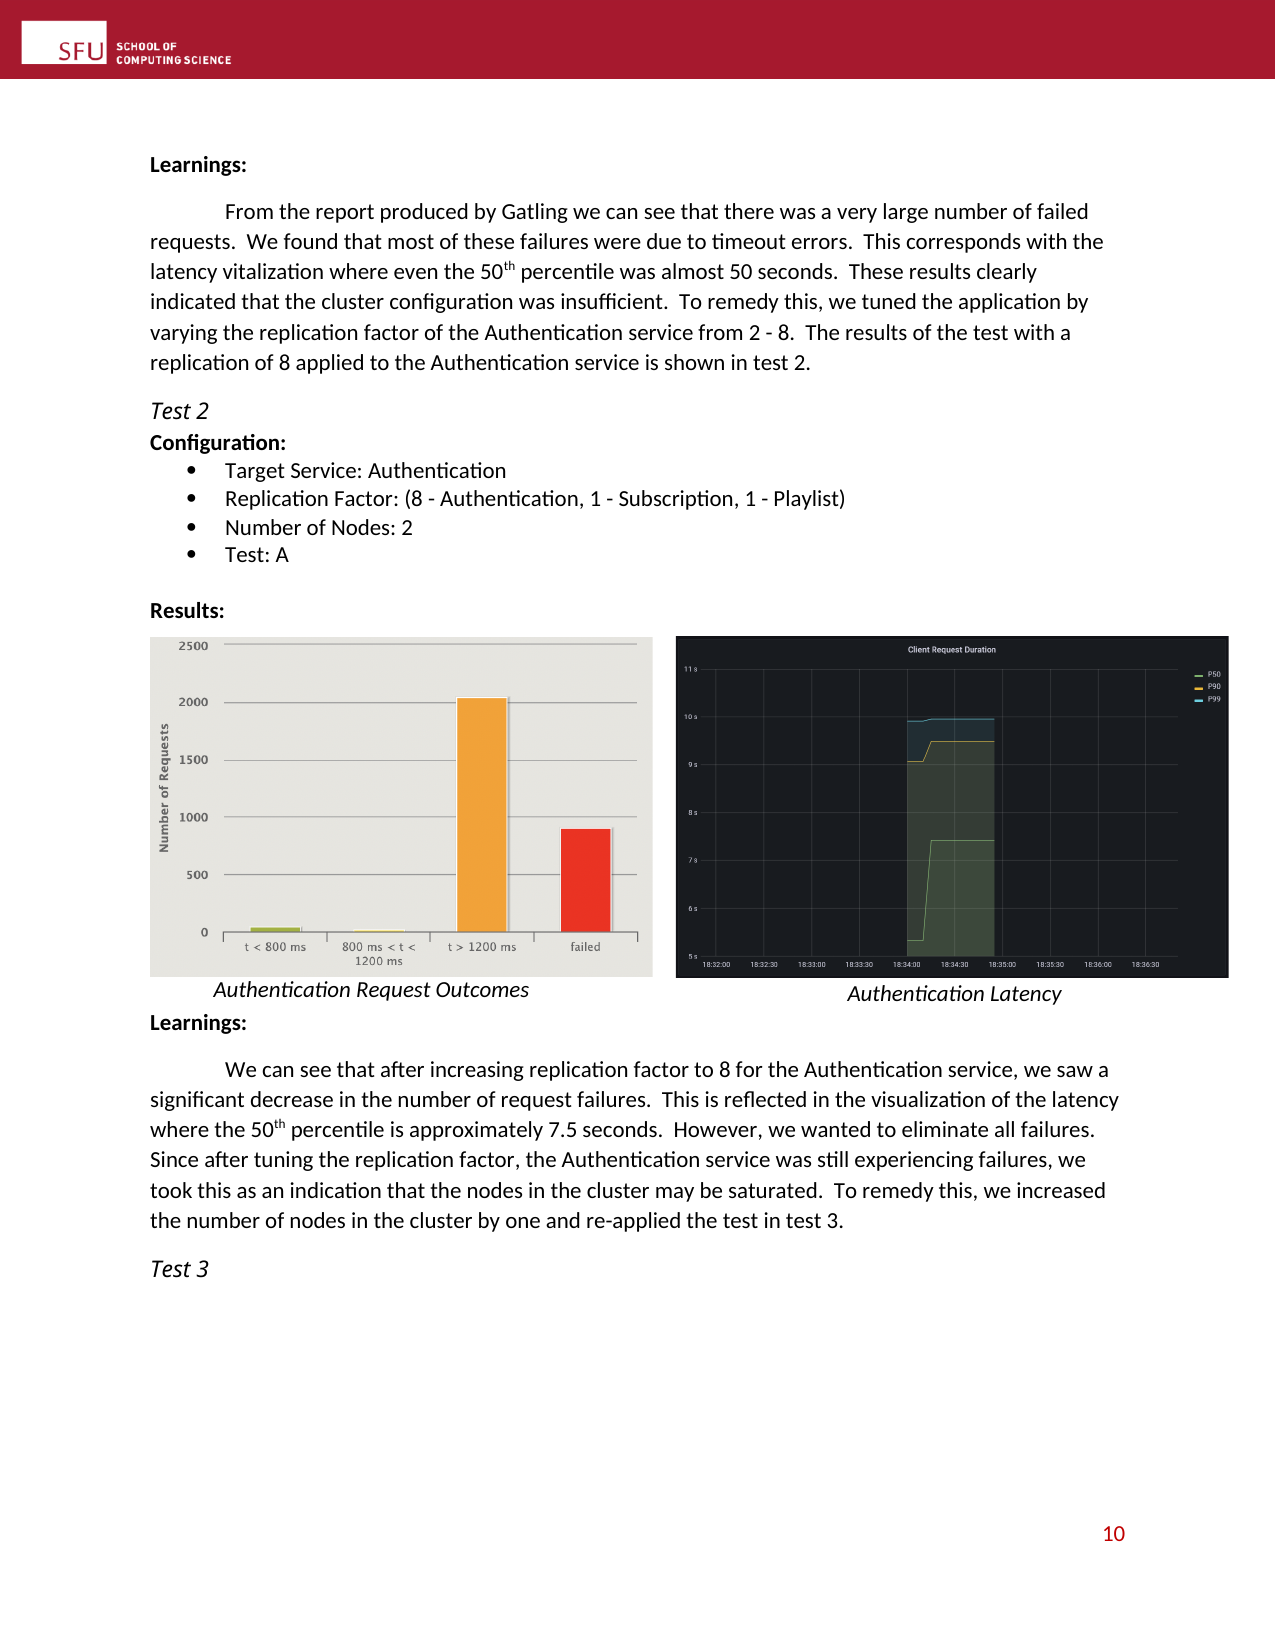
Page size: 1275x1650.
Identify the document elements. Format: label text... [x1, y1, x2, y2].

list Target Service: Authentication [187, 457, 1125, 484]
text Learnings: [150, 150, 1125, 178]
list Test: A [187, 541, 1125, 569]
picture [0, 0, 1275, 79]
subtitle Test 2 [150, 395, 1125, 426]
text From the report produced by Gatling we can see that there was a very large number of failed requests. We found that most of these failures were due to timeout errors. This corresponds with the latency vitalization where even the 50th percentile was almost 50 seconds. These results clearly indicated that the cluster configuration was insufficient. To remedy this, we tuned the application by varying the replication factor of the Authentication service from 2 - 8. The results of the test with a replication of 8 applied to the Authentication service is shown in test 2. [150, 197, 1125, 376]
picture [150, 637, 653, 977]
picture [675, 636, 1229, 977]
text We can see that after increasing replication factor to 8 for the Authentication service, we saw a significant decrease in the number of request failures. This is reflected in the visualization of the latency where the 50th percentile is approximately 7.5 seconds. However, we wanted to eliminate all failures. Since after tuning the replication factor, the Authentication service was still experiencing failures, we took this as an indication that the nodes in the cluster may be saturated. To remedy this, we increased the number of nodes in the cluster by one and re-applied the test in test 3. [150, 1055, 1125, 1234]
text Results: [150, 597, 1125, 625]
text Configuration: [150, 428, 1125, 457]
subtitle Test 3 [150, 1253, 1125, 1284]
list Replication Factor: (8 - Authentication, 1 - Subscription, 1 - Playlist) [187, 484, 1125, 513]
list Number of Nodes: 2 [187, 513, 1125, 541]
